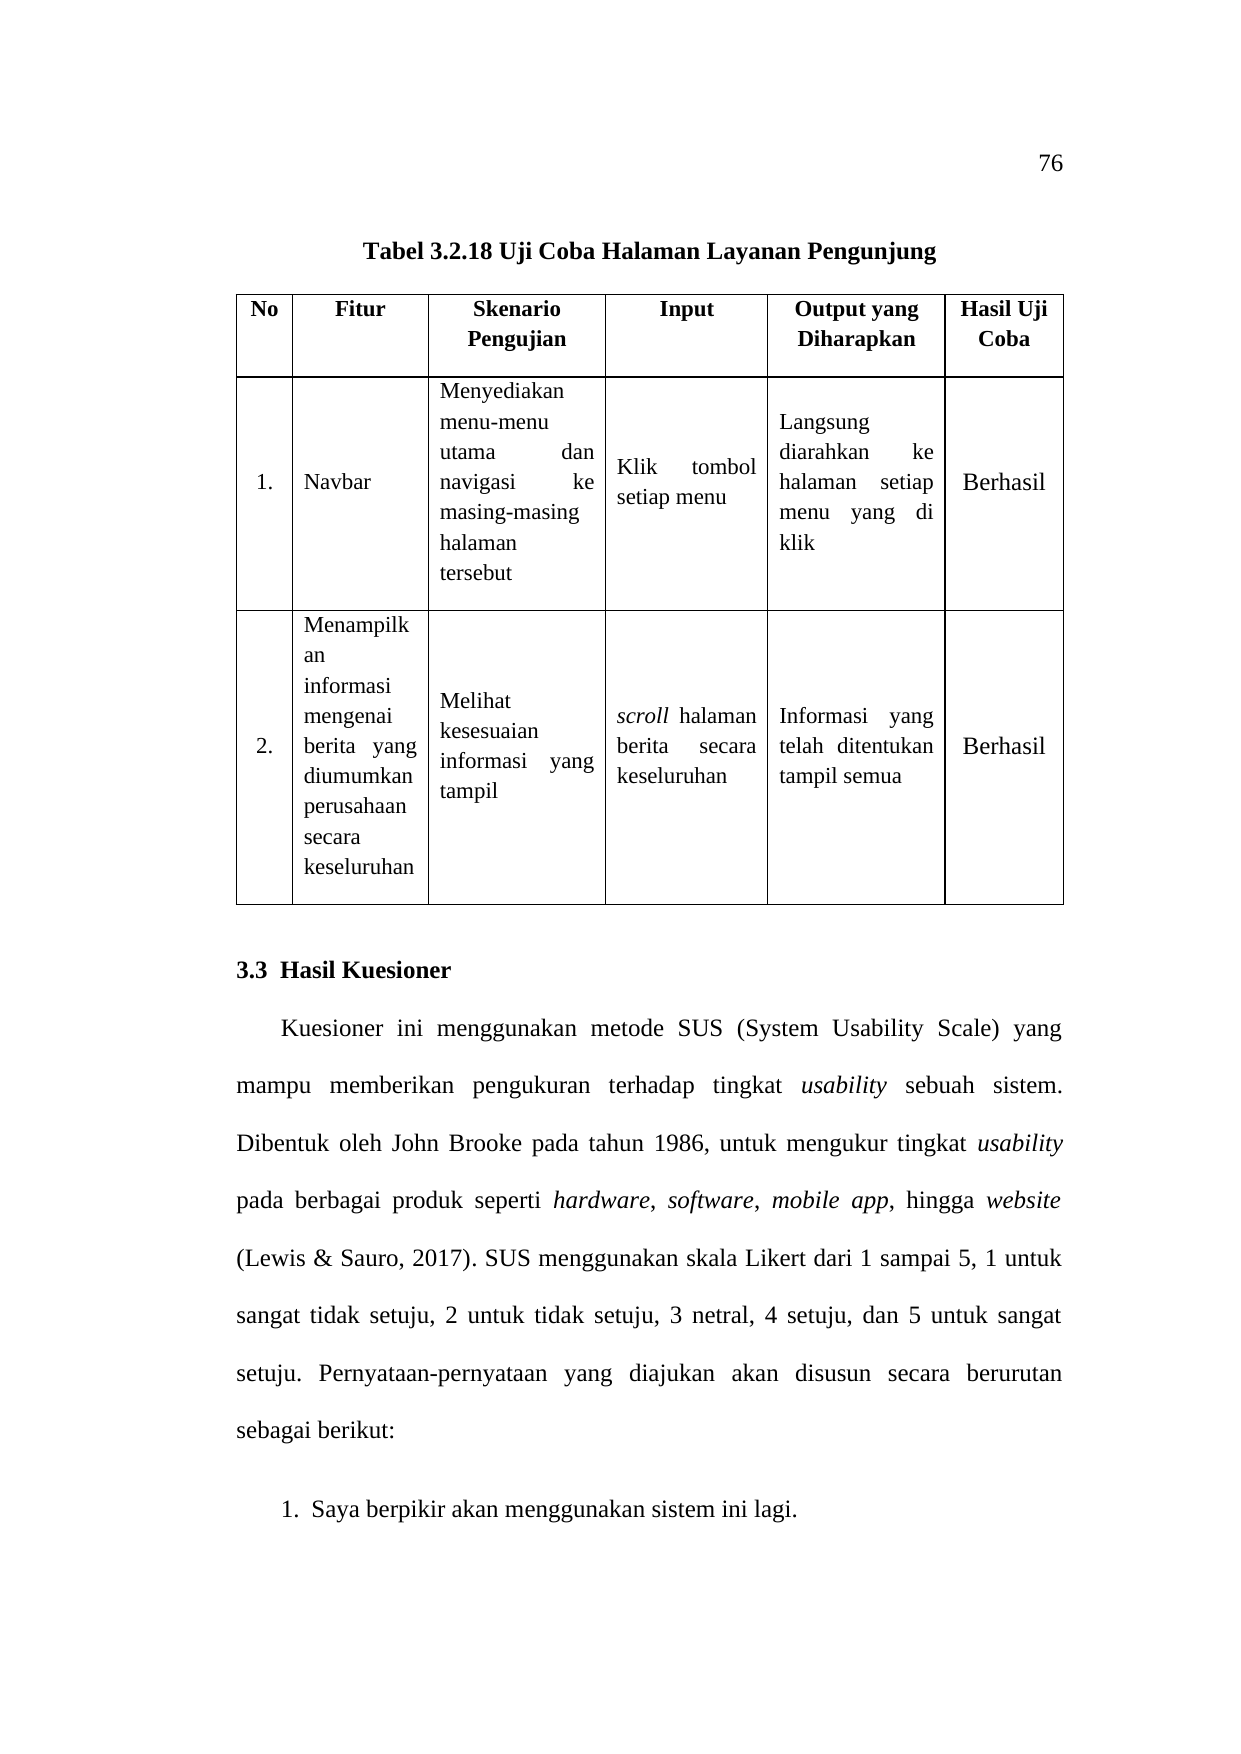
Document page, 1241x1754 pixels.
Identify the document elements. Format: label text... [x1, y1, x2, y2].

table_header Skenario Pengujian [429, 295, 605, 376]
table_cell scroll halaman berita secara keseluruhan [606, 611, 767, 904]
table_cell 2. [237, 611, 292, 904]
table_header Hasil Uji Coba [946, 295, 1063, 376]
table_cell Berhasil [946, 611, 1063, 904]
list Saya berpikir akan menggunakan sistem ini lagi. [281, 1494, 1063, 1522]
table_cell Melihat kesesuaian informasi yang tampil [429, 611, 605, 904]
table_cell Berhasil [946, 378, 1063, 610]
table_cell Klik tombol setiap menu [606, 378, 767, 610]
text Kuesioner ini menggunakan metode SUS (System Usability Scale) yang mampu memberikan pengukuran terhadap tingkat usability sebuah sistem. Dibentuk oleh John Brooke pada tahun 1986, untuk mengukur tingkat usability pada berbagai produk seperti hardware, software, mobile app, hingga website . SUS menggunakan skala Likert dari 1 sampai 5, 1 untuk sangat tidak setuju, 2 untuk tidak setuju, 3 netral, 4 setuju, dan 5 untuk sangat setuju. Pernyataan-pernyataan yang diajukan akan disusun secara berurutan sebagai berikut: [236, 1013, 1063, 1444]
table_cell Navbar [293, 378, 428, 610]
table_header No [237, 295, 292, 376]
table_header Input [606, 295, 767, 376]
text Tabel 3.2.18 Uji Coba Halaman Layanan Pengunjung [236, 236, 1063, 265]
table_cell Menampilkan informasi mengenai berita yang diumumkan perusahaan secara keseluruhan [293, 611, 428, 904]
table_header Output yang Diharapkan [768, 295, 944, 376]
table_cell Langsung diarahkan ke halaman setiap menu yang di klik [768, 378, 944, 610]
table_cell 1. [237, 378, 292, 610]
table_cell Informasi yang telah ditentukan tampil semua [768, 611, 944, 904]
subtitle Hasil Kuesioner [236, 955, 1063, 984]
table_header Fitur [293, 295, 428, 376]
table_cell Menyediakan menu-menu utama dan navigasi ke masing-masing halaman tersebut [429, 378, 605, 610]
